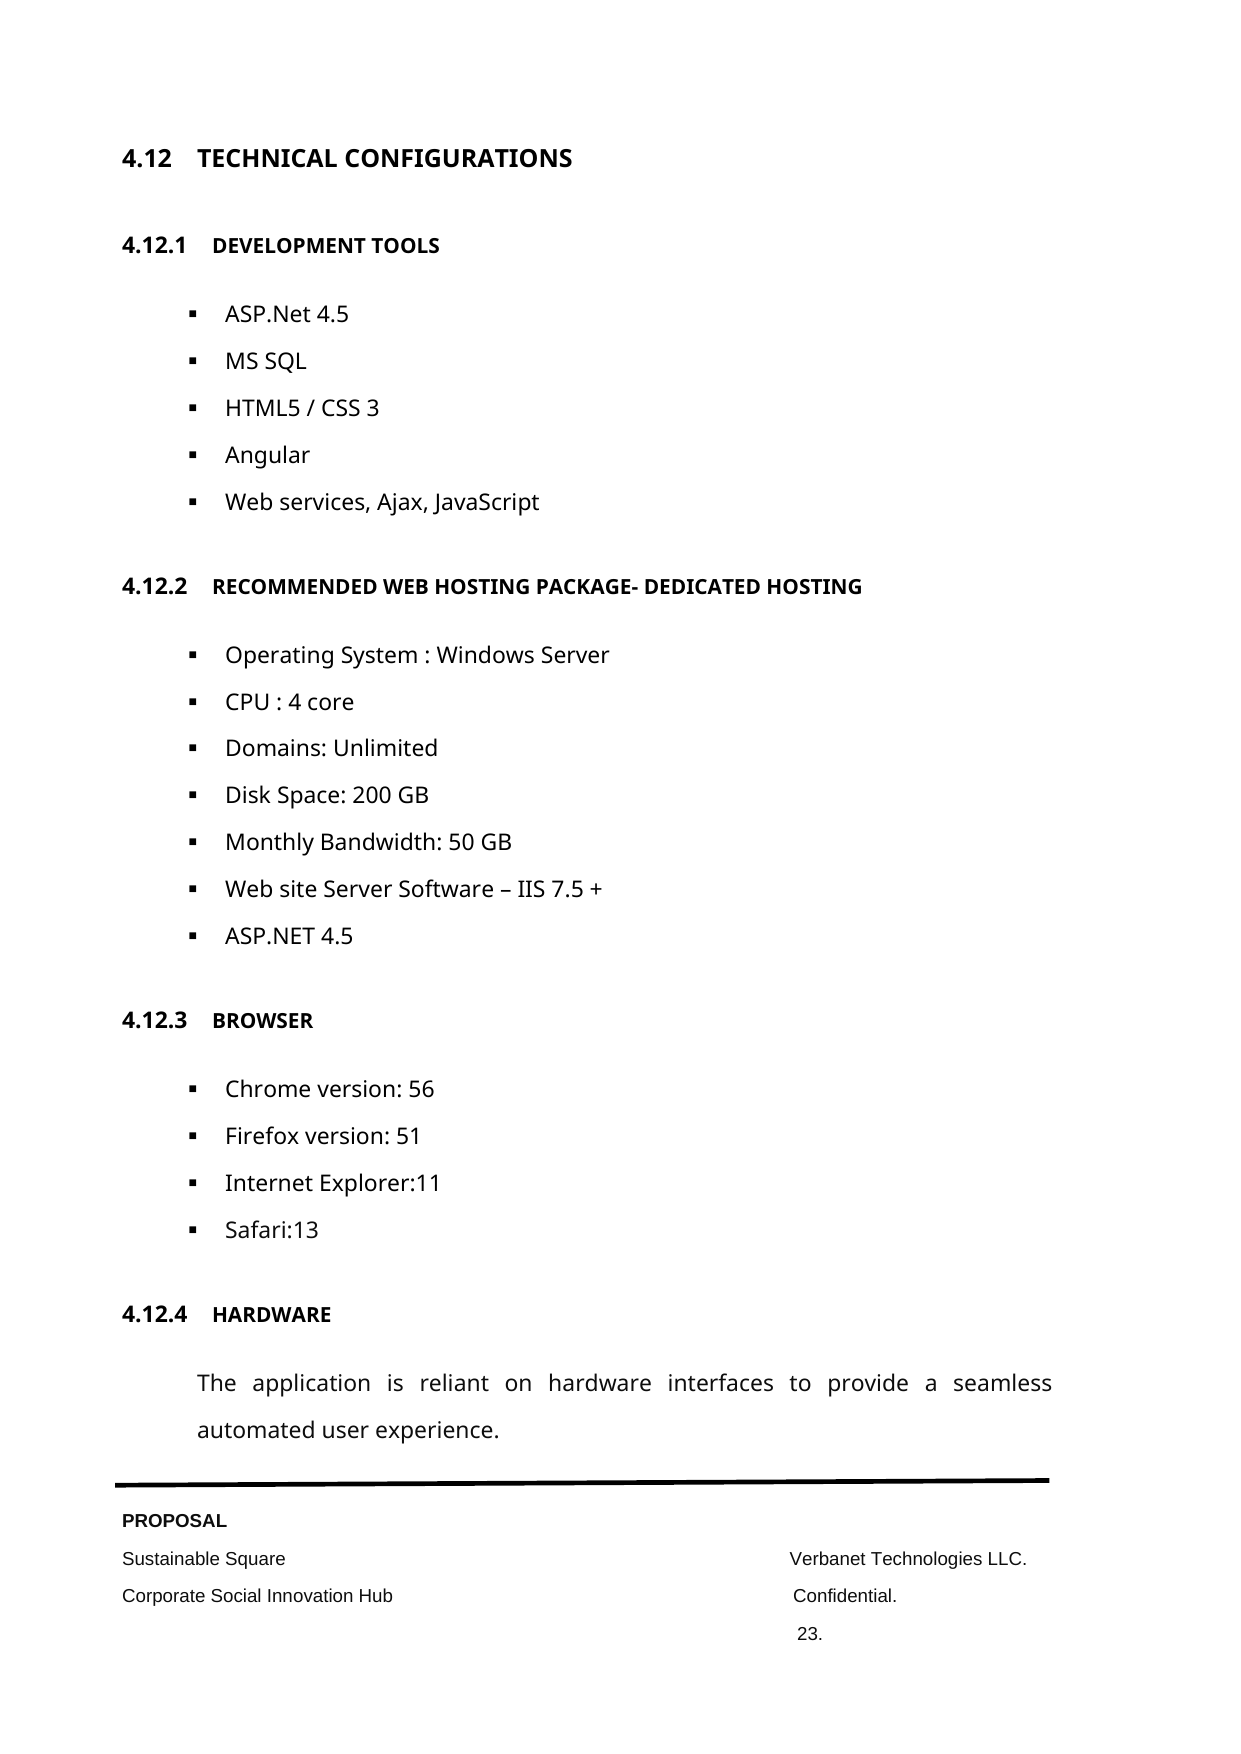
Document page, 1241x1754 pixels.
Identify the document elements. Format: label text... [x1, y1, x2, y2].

list Angular [187, 438, 1053, 470]
list Monthly Bandwidth: 50 GB [187, 826, 1053, 857]
list Domains: Unlimited [187, 732, 1053, 763]
list Web site Server Software – IIS 7.5 + [187, 873, 1053, 904]
subtitle HARDWARE [122, 1298, 1053, 1329]
subtitle BROWSER [122, 1004, 1053, 1035]
list Chrome version: 56 [187, 1073, 1053, 1104]
list MS SQL [187, 345, 1053, 376]
list Disk Space: 200 GB [187, 779, 1053, 810]
subtitle DEVELOPMENT TOOLS [122, 229, 1053, 260]
list CPU : 4 core [187, 685, 1053, 717]
list Web services, Ajax, JavaScript [187, 485, 1053, 517]
list Operating System : Windows Server [187, 638, 1053, 670]
subtitle RECOMMENDED WEB HOSTING PACKAGE- DEDICATED HOSTING [122, 570, 1053, 601]
list Internet Explorer:11 [187, 1167, 1053, 1198]
list Firefox version: 51 [187, 1120, 1053, 1151]
list Safari:13 [187, 1213, 1053, 1245]
text The application is reliant on hardware interfaces to provide a seamless automated user experience. [197, 1367, 1053, 1445]
subtitle TECHNICAL CONFIGURATIONS [122, 141, 1053, 175]
list ASP.NET 4.5 [187, 920, 1053, 951]
list ASP.Net 4.5 [187, 298, 1053, 329]
list HTML5 / CSS 3 [187, 392, 1053, 423]
